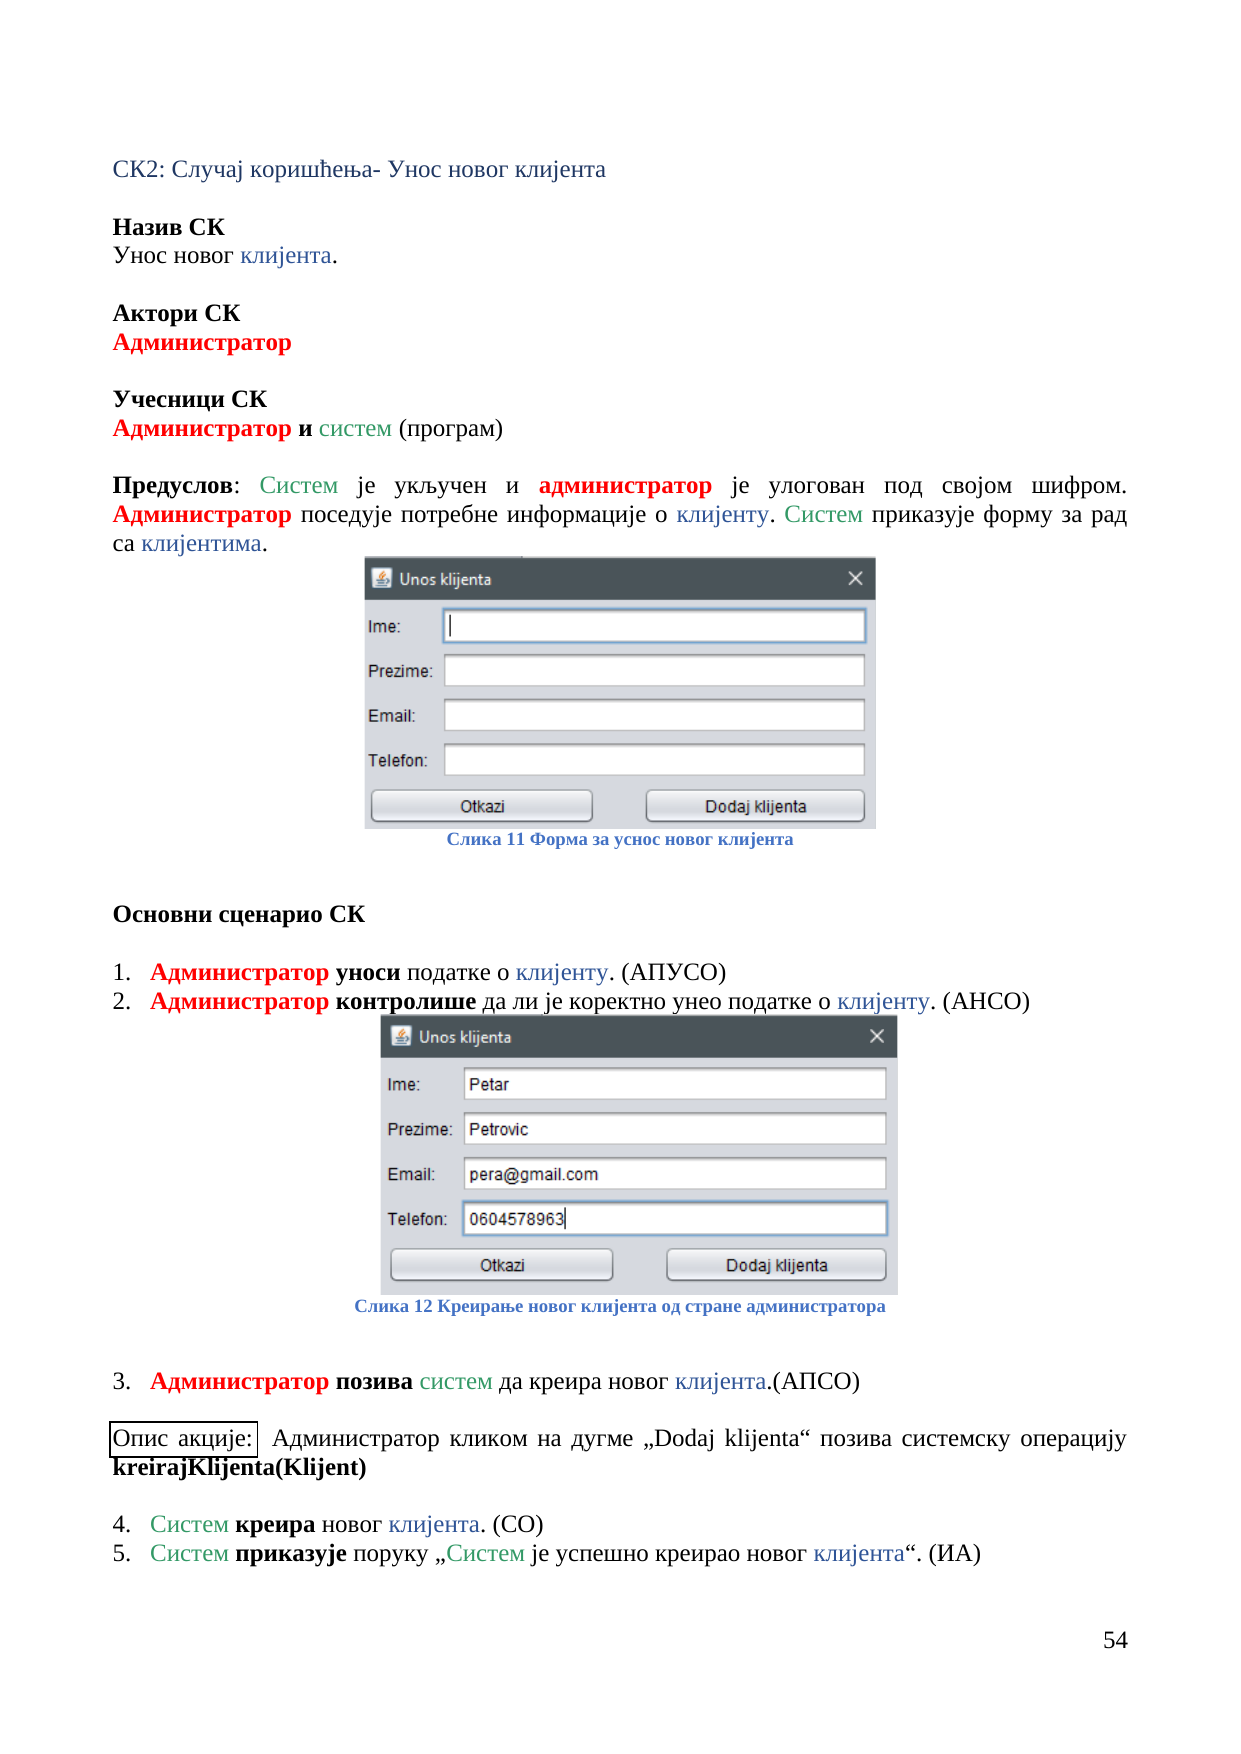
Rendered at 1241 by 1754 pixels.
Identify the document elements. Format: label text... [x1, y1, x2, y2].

text Администратор [112, 327, 1128, 355]
text Назив СК [112, 212, 1128, 240]
list Систем креира новог клијента. (СО) [112, 1509, 1128, 1538]
text Опис акције: Администратор кликом на дугме „Dodaj klijenta“ позива системску операцију kreirajKlijenta(Klijent) [112, 1423, 1128, 1481]
text Учесници СК [112, 384, 1128, 413]
text Актори СК [112, 298, 1128, 327]
text Предуслов: Систем је укључен и администратор је улогован под својом шифром. Администратор поседује потребне информације о клијенту. Систем приказује форму за рад са клијентима. [112, 470, 1128, 557]
list Администратор контролише да ли је коректно унео податке о клијенту. (АНСО) [112, 986, 1128, 1014]
list Администратор уноси податке о клијенту. (АПУСО) [112, 957, 1128, 986]
text Основни сценарио СК [112, 899, 1128, 928]
picture [380, 1014, 898, 1295]
subtitle СК2: Случај коришћења- Унос новог клијента [112, 154, 1128, 183]
list Систем приказује поруку „Систем је успешно креирао новог клијента“. (ИА) [112, 1538, 1128, 1567]
text Администратор и систем (програм) [112, 413, 1128, 442]
list Администратор позива систем да креира новог клијента.(АПСО) [112, 1366, 1128, 1394]
picture [364, 556, 876, 829]
text Унос новог клијента. [112, 240, 1128, 269]
